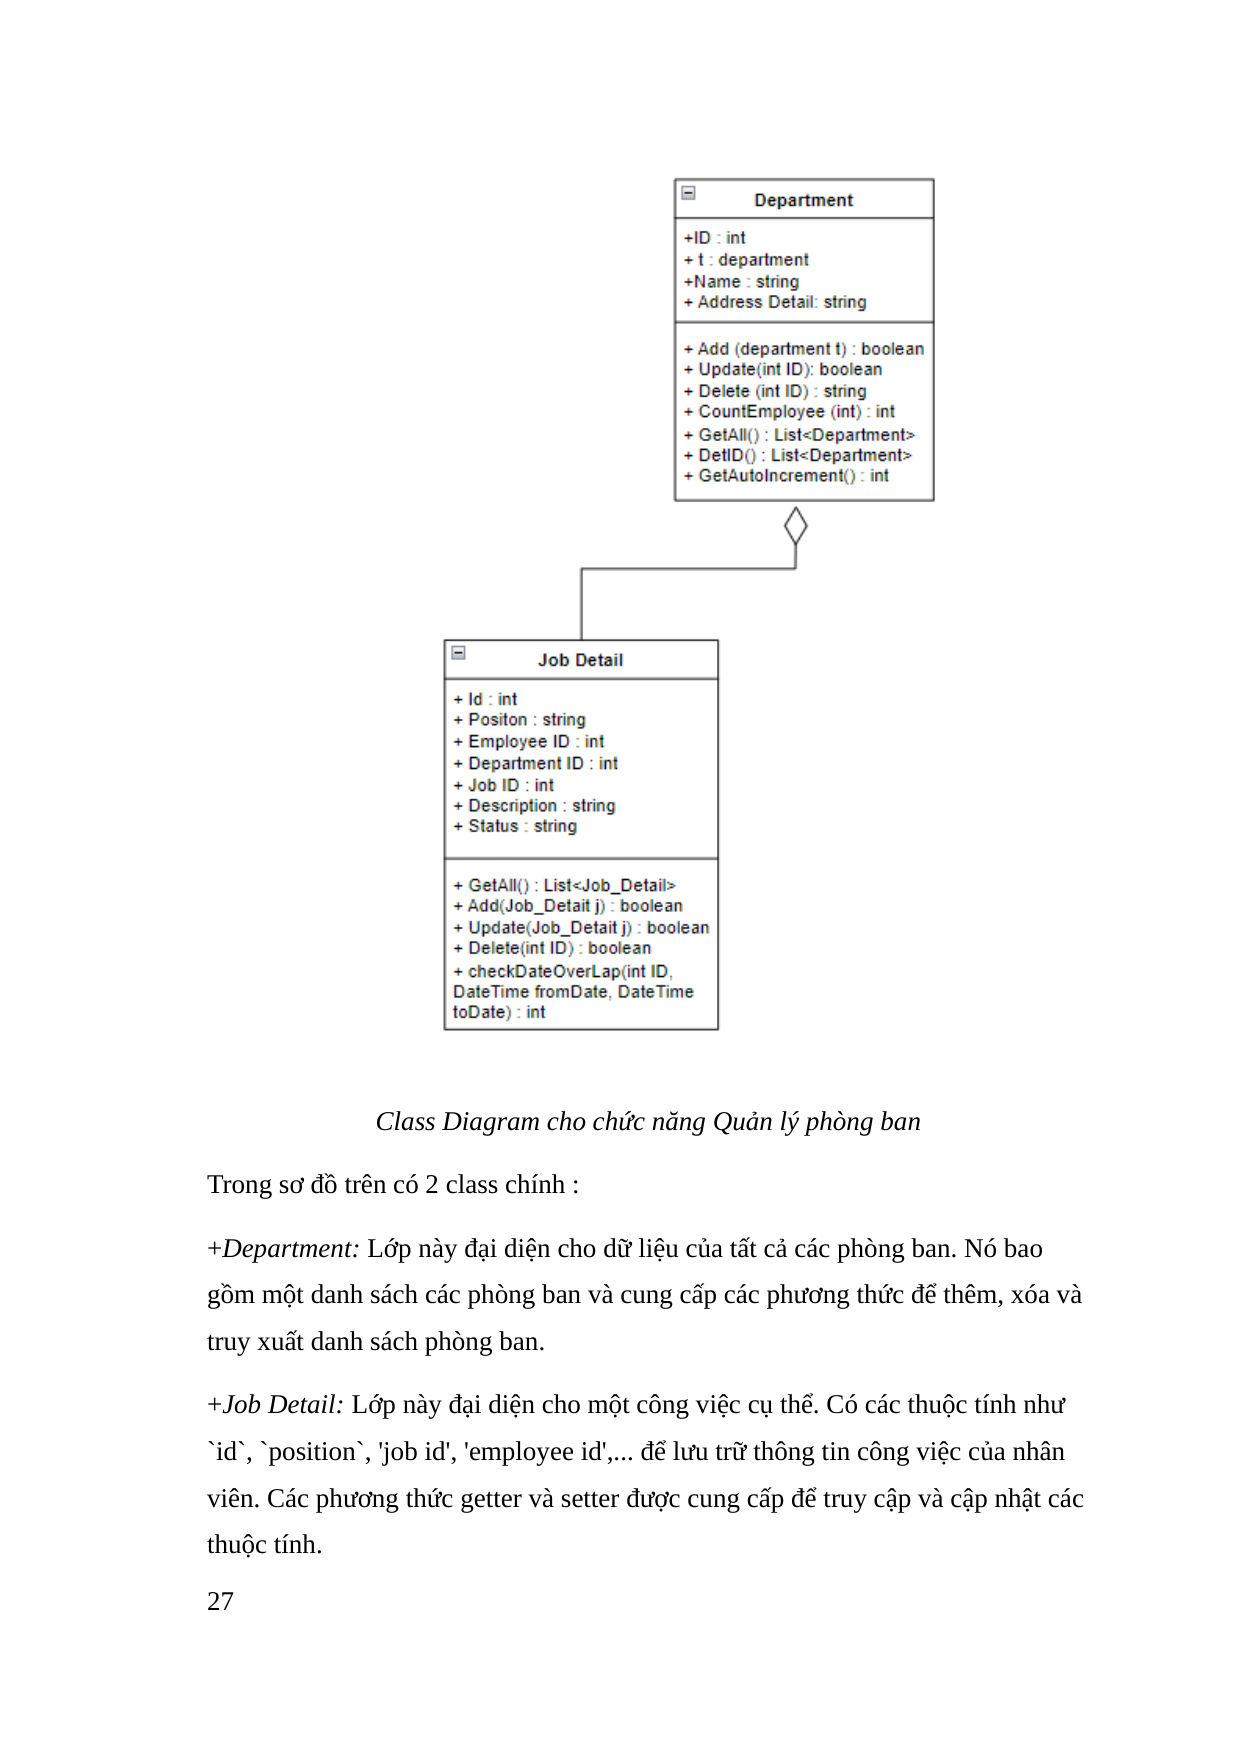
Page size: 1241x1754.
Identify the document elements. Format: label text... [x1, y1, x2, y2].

picture [278, 147, 1021, 1073]
text +Department: Lớp này đại diện cho dữ liệu của tất cả các phòng ban. Nó bao gồm một danh sách các phòng ban và cung cấp các phương thức để thêm, xóa và truy xuất danh sách phòng ban. [207, 1232, 1092, 1356]
text +Job Detail: Lớp này đại diện cho một công việc cụ thể. Có các thuộc tính như `id`, `position`, 'job id', 'employee id',... để lưu trữ thông tin công việc của nhân viên. Các phương thức getter và setter được cung cấp để truy cập và cập nhật các thuộc tính. [207, 1388, 1092, 1559]
text Class Diagram cho chức năng Quản lý phòng ban [207, 1105, 1092, 1136]
text Trong sơ đồ trên có 2 class chính : [207, 1168, 1092, 1199]
